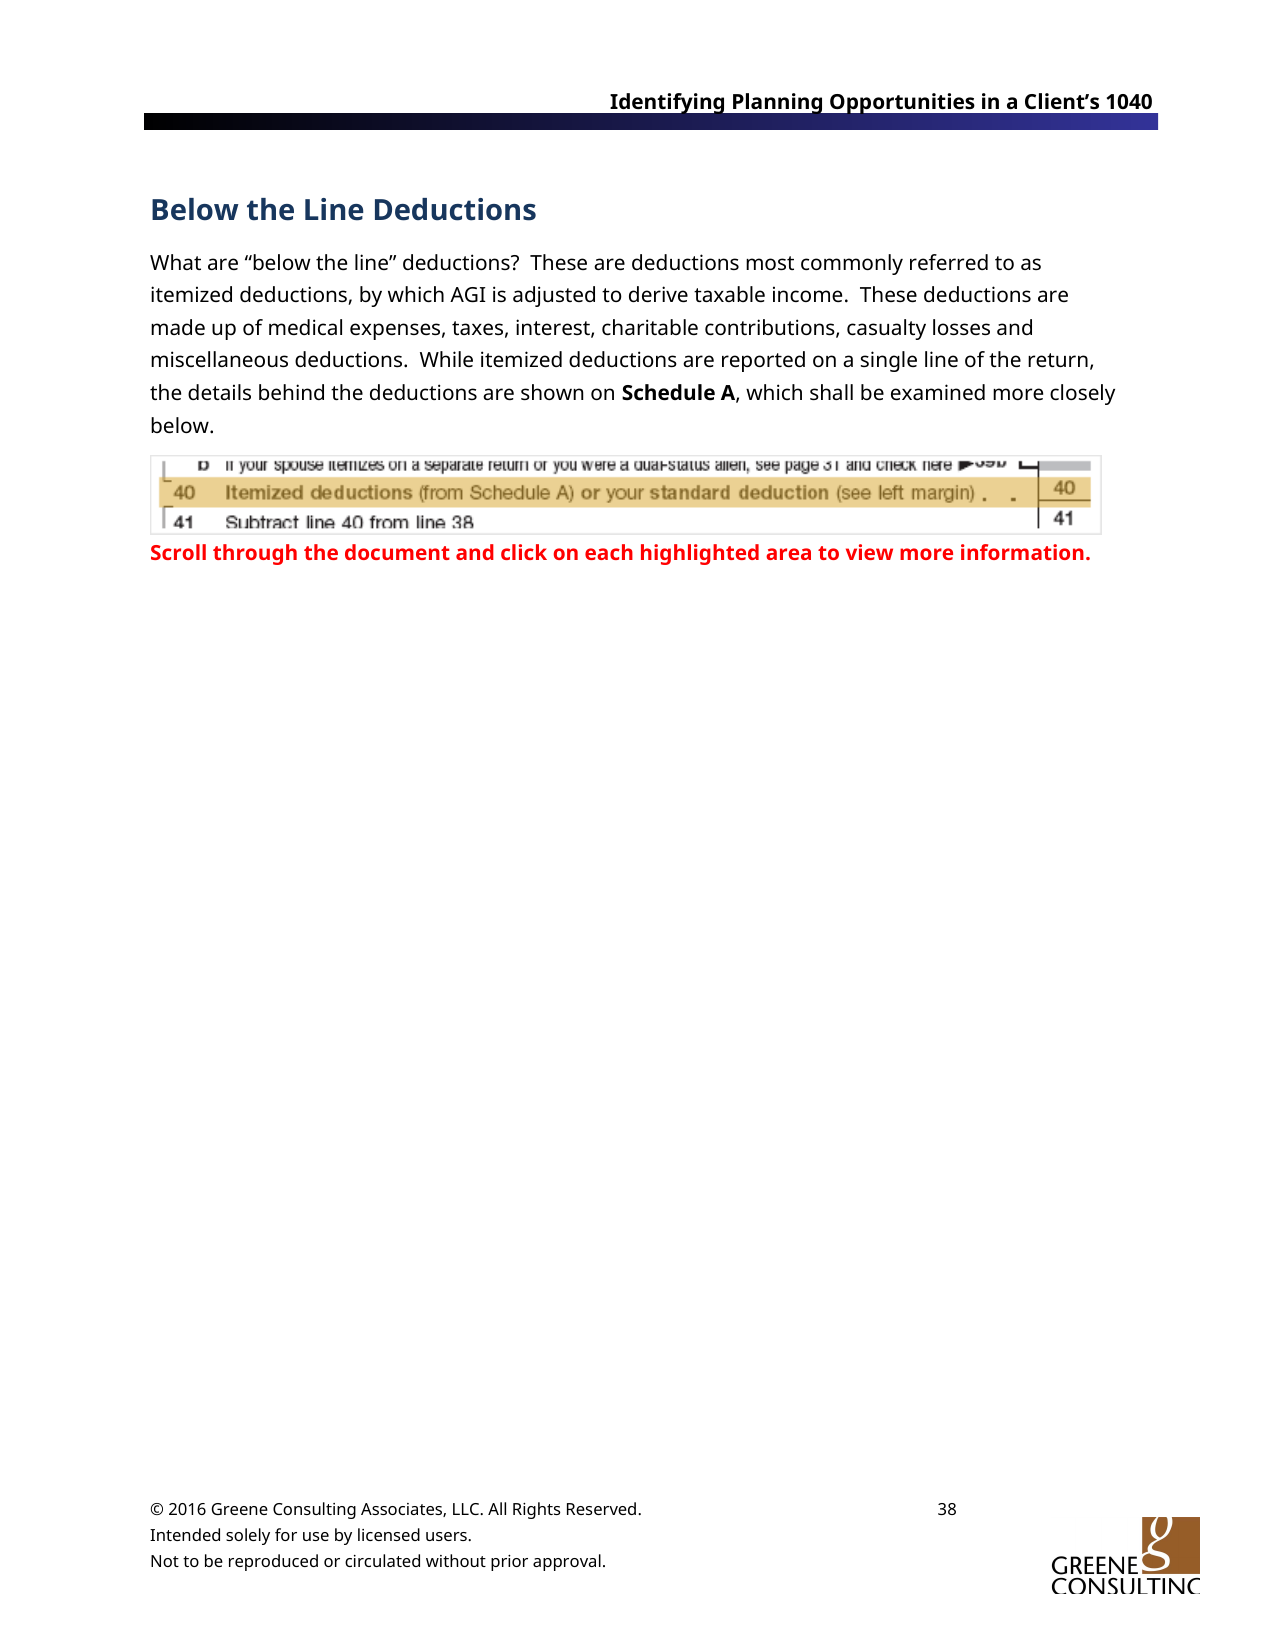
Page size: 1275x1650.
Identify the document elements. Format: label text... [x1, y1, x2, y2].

picture [150, 455, 1102, 535]
picture [1050, 1517, 1200, 1593]
text What are “below the line” deductions? These are deductions most commonly referred to as itemized deductions, by which AGI is adjusted to derive taxable income. These deductions are made up of medical expenses, taxes, interest, charitable contributions, casualty losses and miscellaneous deductions. While itemized deductions are reported on a single line of the return, the details behind the deductions are shown on Schedule A, which shall be examined more closely below. [150, 248, 1125, 439]
subtitle Below the Line Deductions [150, 189, 1125, 229]
